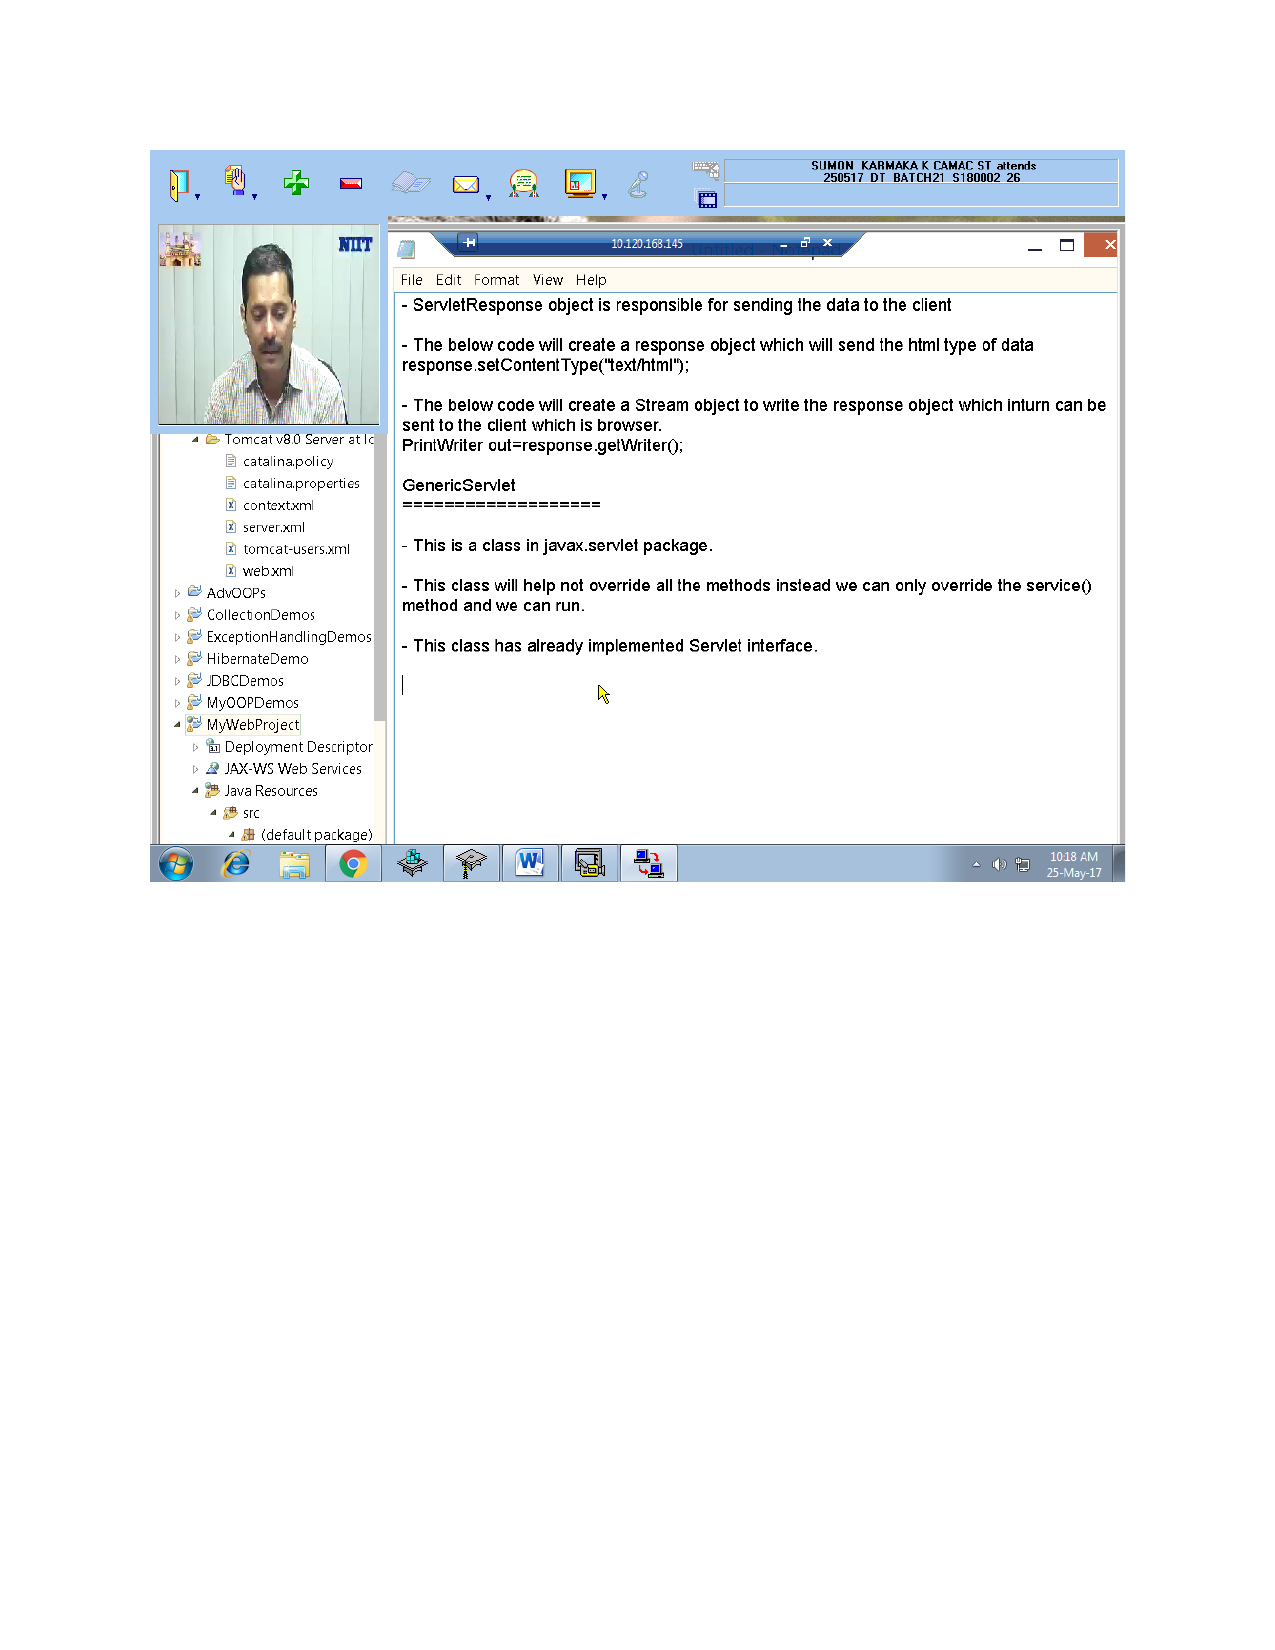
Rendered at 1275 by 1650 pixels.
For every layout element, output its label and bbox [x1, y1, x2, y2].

picture [150, 150, 1125, 882]
